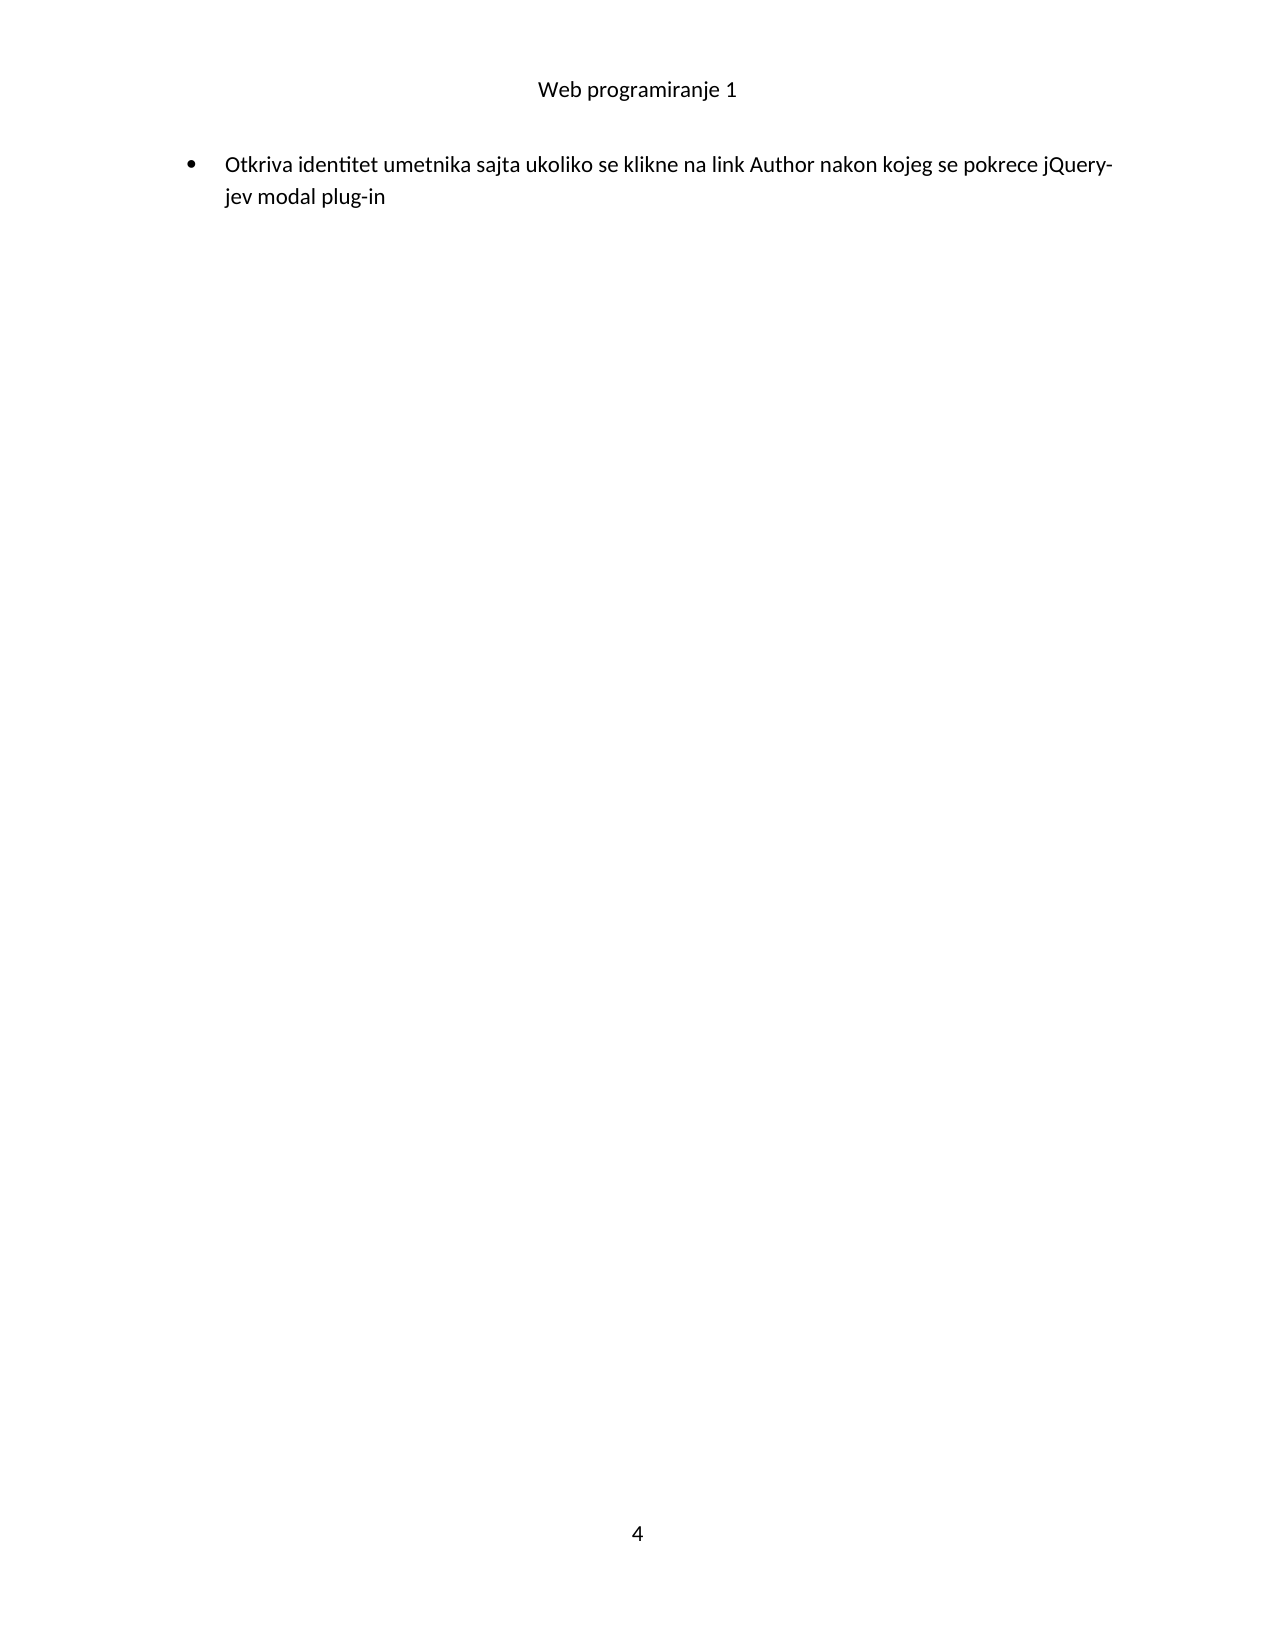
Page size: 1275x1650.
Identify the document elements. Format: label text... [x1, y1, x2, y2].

list Otkriva identitet umetnika sajta ukoliko se klikne na link Author nakon kojeg se pokrece jQuery-jev modal plug-in [187, 150, 1125, 210]
